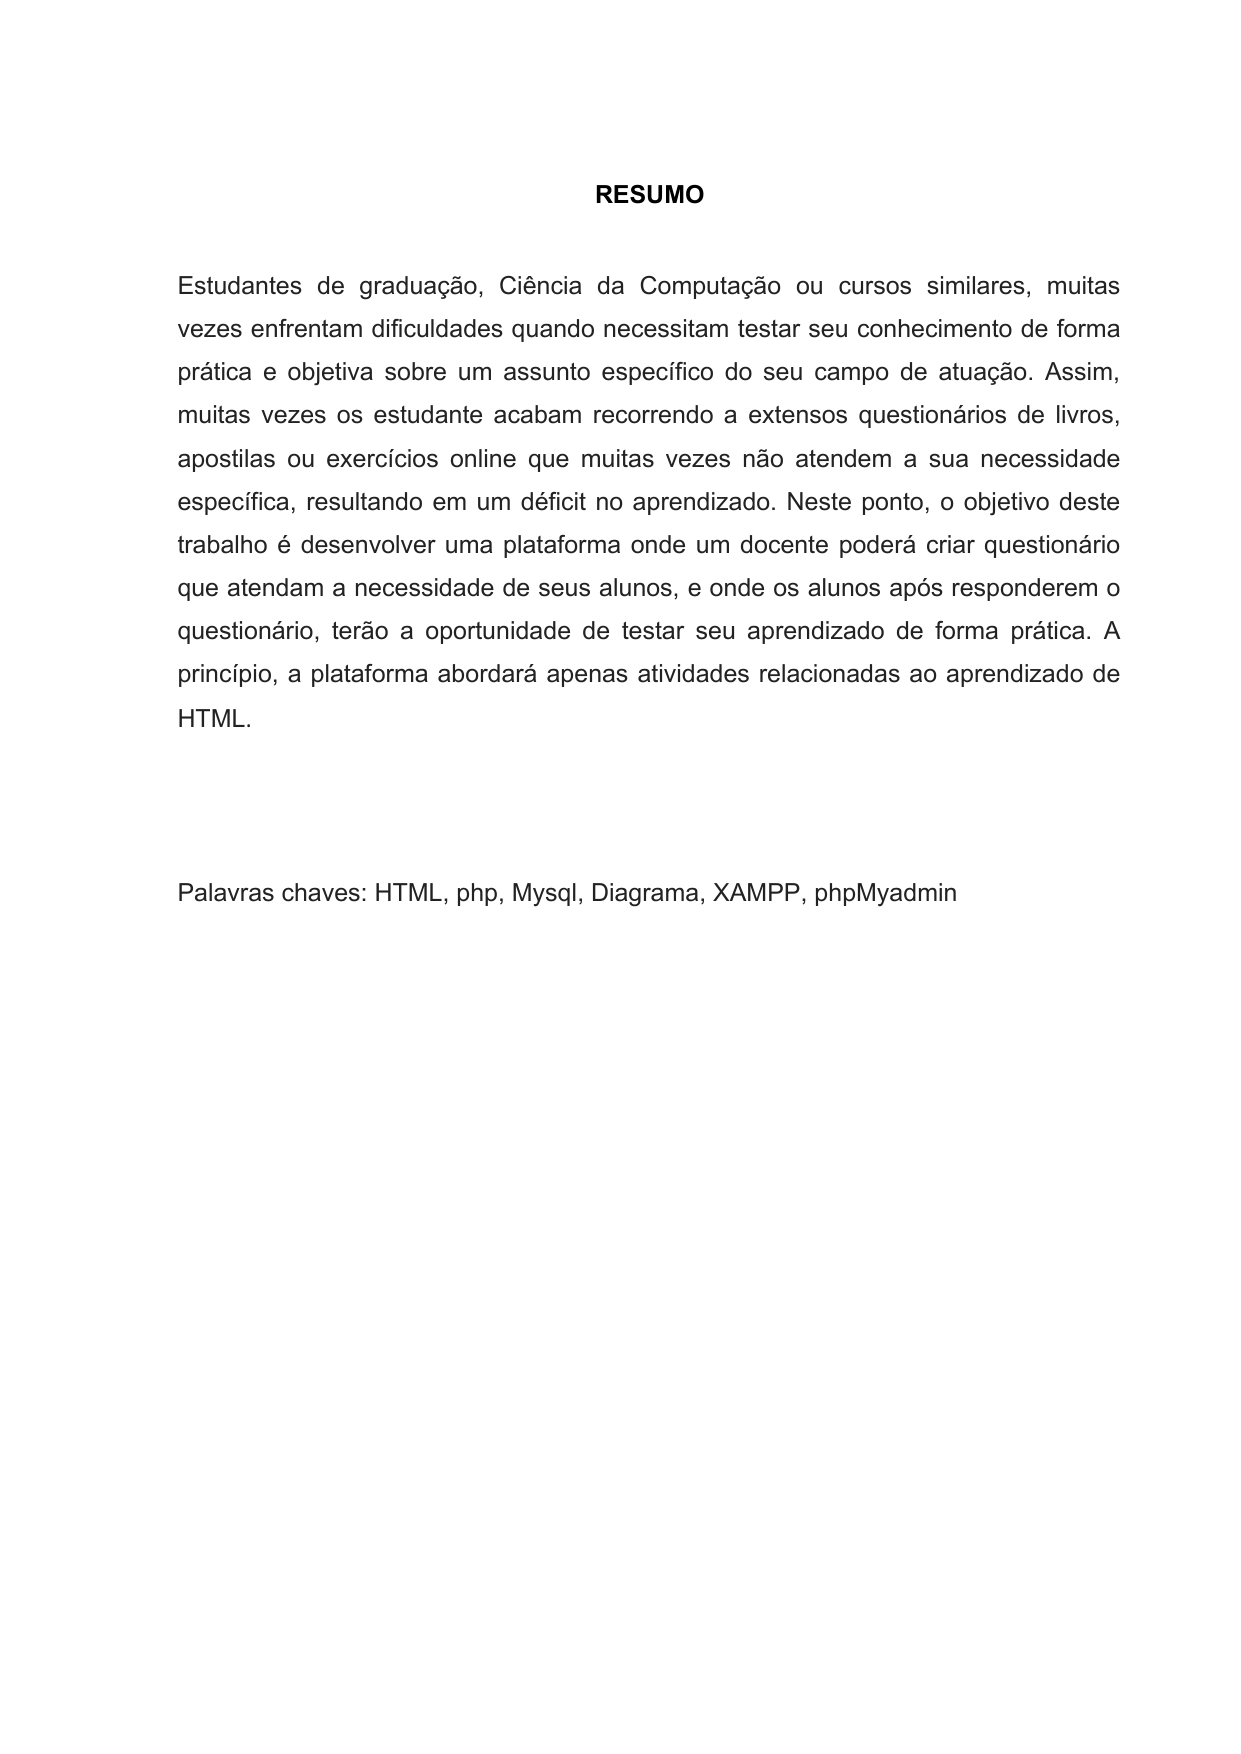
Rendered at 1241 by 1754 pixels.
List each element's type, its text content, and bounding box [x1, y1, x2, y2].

text RESUMO [177, 180, 1122, 209]
text Estudantes de graduação, Ciência da Computação ou cursos similares, muitas vezes enfrentam dificuldades quando necessitam testar seu conhecimento de forma prática e objetiva sobre um assunto específico do seu campo de atuação. Assim, muitas vezes os estudante acabam recorrendo a extensos questionários de livros, apostilas ou exercícios online que muitas vezes não atendem a sua necessidade específica, resultando em um déficit no aprendizado. Neste ponto, o objetivo deste trabalho é desenvolver uma plataforma onde um docente poderá criar questionário que atendam a necessidade de seus alunos, e onde os alunos após responderem o questionário, terão a oportunidade de testar seu aprendizado de forma prática. A princípio, a plataforma abordará apenas atividades relacionadas ao aprendizado de HTML. [177, 271, 1122, 734]
text Palavras chaves: HTML, php, Mysql, Diagrama, XAMPP, phpMyadmin [177, 878, 1122, 907]
